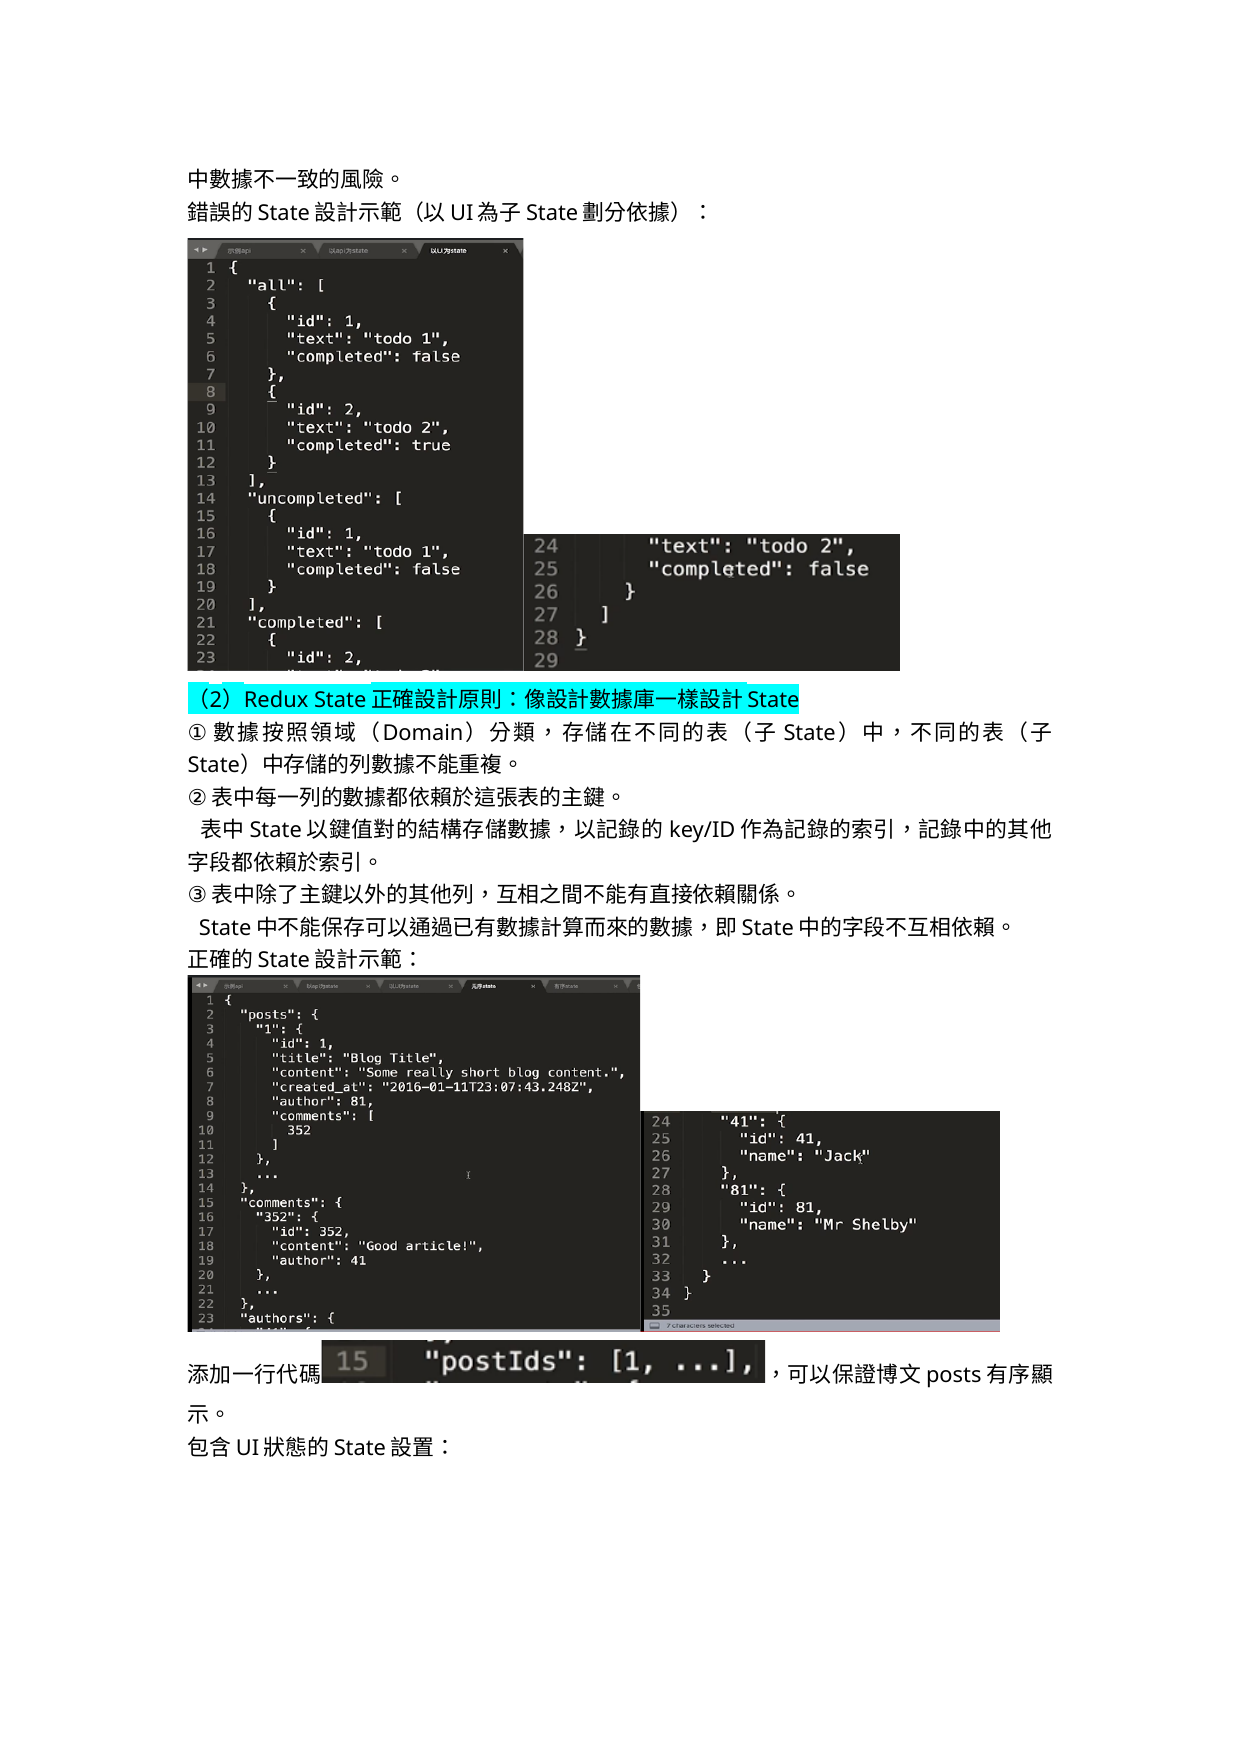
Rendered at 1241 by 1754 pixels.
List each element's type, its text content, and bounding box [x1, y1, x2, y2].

text 錯誤的State設計示範（以UI為子State劃分依據）： [187, 194, 1053, 227]
text （2）Redux State正確設計原則：像設計數據庫一樣設計State [747, 682, 1053, 714]
text ③表中除了主鍵以外的其他列，互相之間不能有直接依賴關係。 [187, 877, 1053, 909]
text 正確的State設計示範： [187, 942, 1053, 974]
text ②表中每一列的數據都依賴於這張表的主鍵。 [187, 779, 1053, 812]
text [187, 162, 1053, 194]
picture [187, 975, 1000, 1332]
text ①數據按照領域（Domain）分類，存儲在不同的表（子State）中，不同的表（子State）中存儲的列數據不能重複。 [187, 714, 1053, 779]
picture [321, 1340, 766, 1383]
text 包含UI狀態的State設置： [187, 1429, 1053, 1462]
text 添加一行代碼，可以保證博文posts有序顯示。 [187, 1332, 1053, 1429]
text State中不能保存可以通過已有數據計算而來的數據，即State中的字段不互相依賴。 [187, 909, 1053, 942]
picture [187, 238, 900, 671]
text 表中State以鍵值對的結構存儲數據，以記錄的key/ID作為記錄的索引，記錄中的其他字段都依賴於索引。 [187, 812, 1053, 877]
